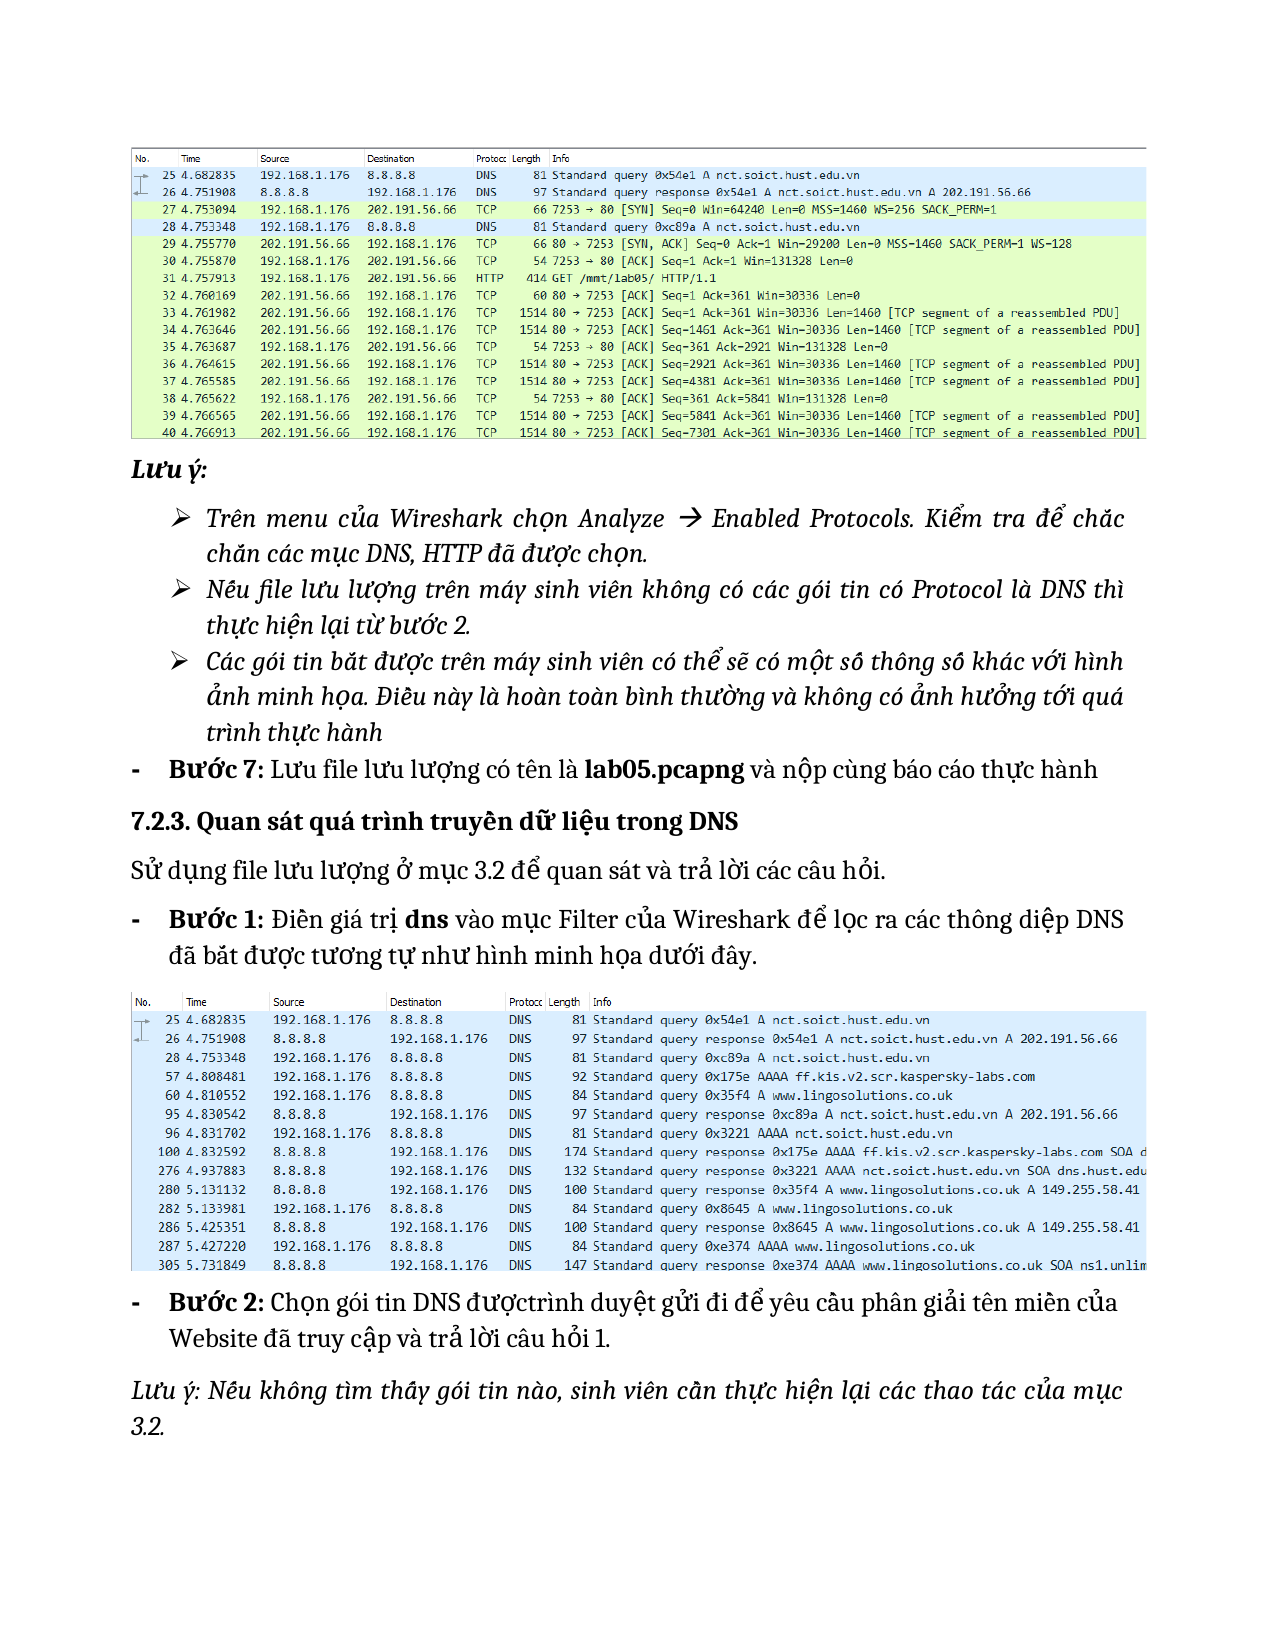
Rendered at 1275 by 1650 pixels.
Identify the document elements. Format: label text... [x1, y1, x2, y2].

list Trên menu của Wireshark chọn Analyze Enabled Protocols. Kiểm tra để chắc chắn các mục DNS, HTTP đã được chọn. [169, 503, 1125, 569]
list Nếu file lưu lượng trên máy sinh viên không có các gói tin có Protocol là DNS thì thực hiện lại từ bước 2. [169, 574, 1125, 641]
text Lưu ý: Nếu không tìm thấy gói tin nào, sinh viên cần thực hiện lại các thao tác của mục 3.2. [131, 1375, 1125, 1442]
text 7.2.3. Quan sát quá trình truyền dữ liệu trong DNS [131, 806, 1125, 838]
picture [131, 992, 1147, 1271]
list Bước 7: Lưu file lưu lượng có tên là lab05.pcapng và nộp cùng báo cáo thực hành [131, 753, 1125, 785]
picture [131, 147, 1147, 439]
text Lưu ý: [131, 454, 1125, 486]
list Bước 2: Chọn gói tin DNS đượctrình duyệt gửi đi để yêu cầu phân giải tên miền của Website đã truy cập và trả lời câu hỏi 1. [131, 1286, 1125, 1354]
text Sử dụng file lưu lượng ở mục 3.2 để quan sát và trả lời các câu hỏi. [131, 855, 1125, 886]
list Bước 1: Điền giá trị dns vào mục Filter của Wireshark để lọc ra các thông diệp DNS đã bắt được tương tự như hình minh họa dưới đây. [131, 903, 1125, 971]
list Các gói tin bắt được trên máy sinh viên có thể sẽ có một số thông số khác với hình ảnh minh họa. Điều này là hoàn toàn bình thường và không có ảnh hưởng tới quá trình thực hành [169, 646, 1125, 748]
